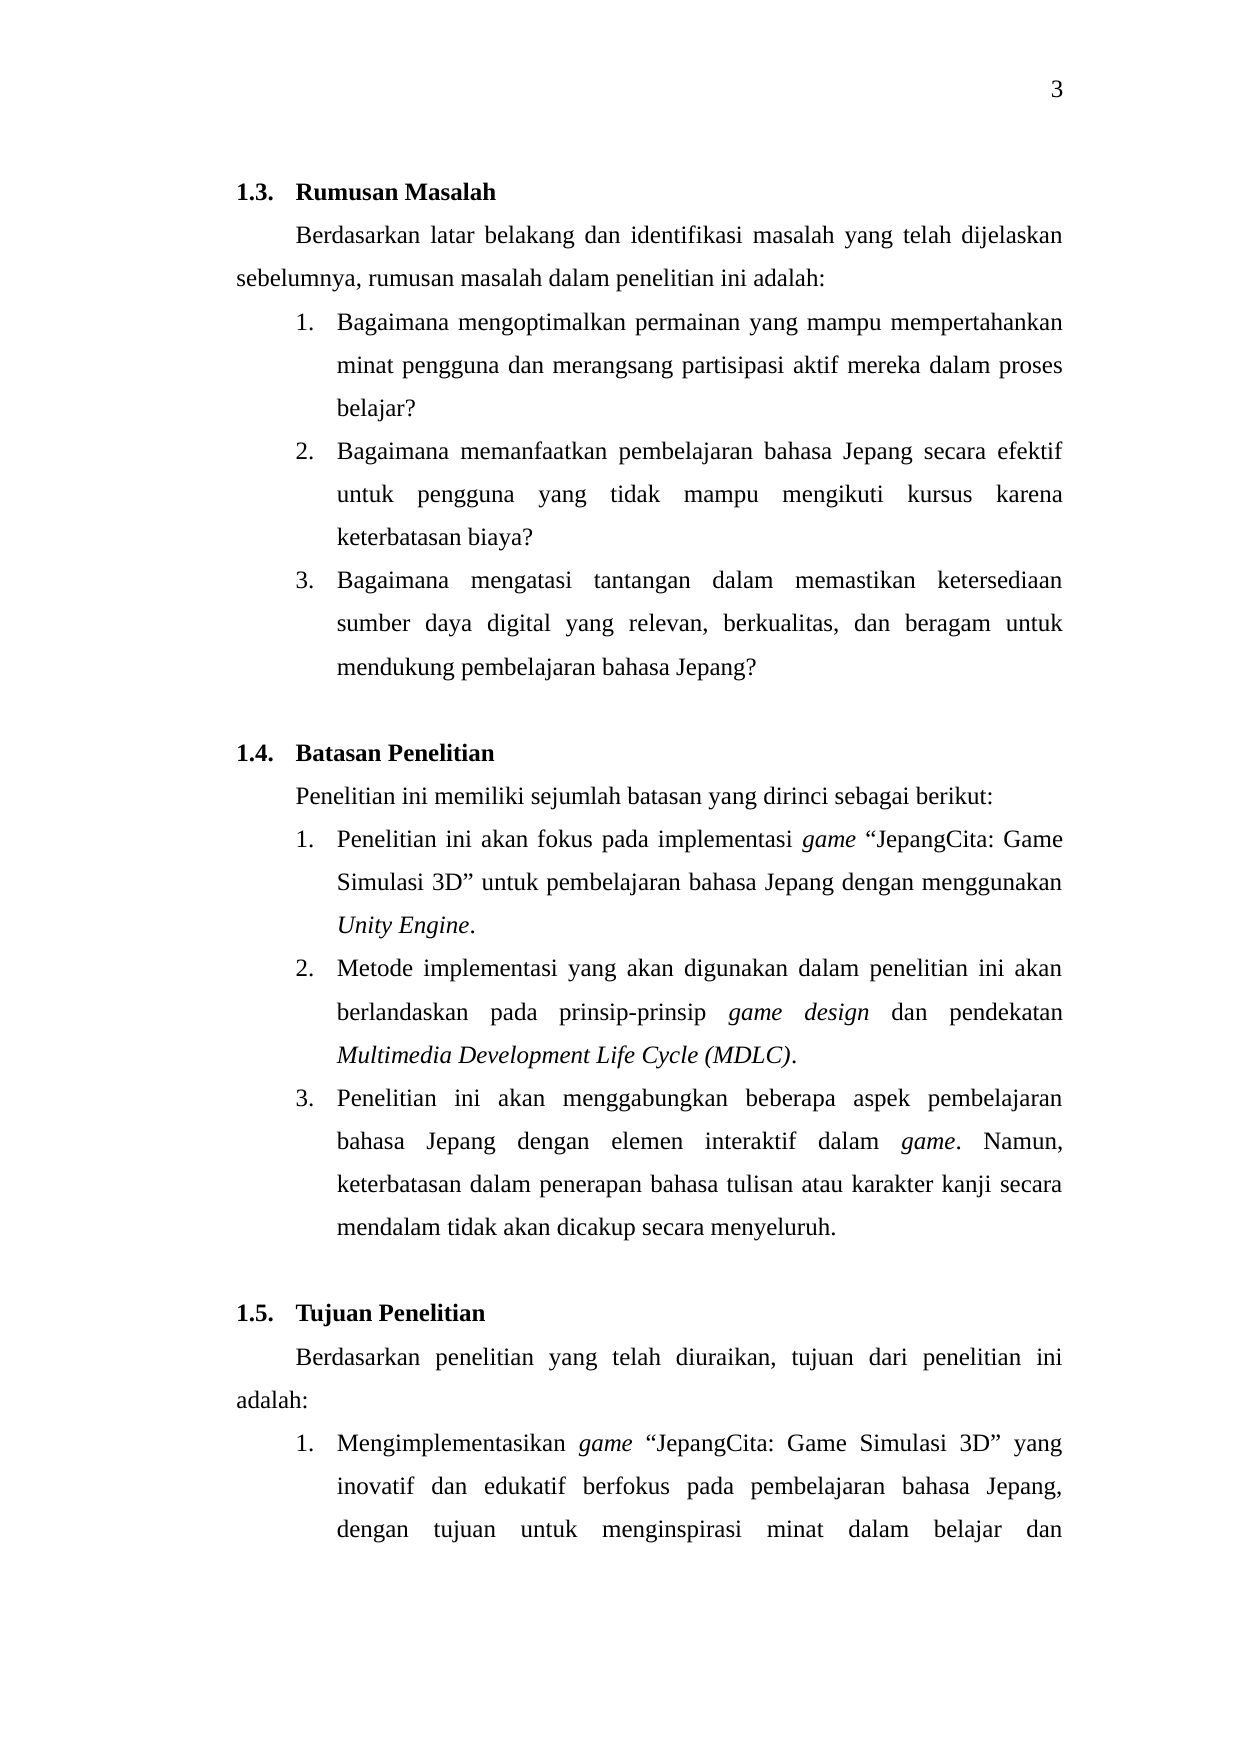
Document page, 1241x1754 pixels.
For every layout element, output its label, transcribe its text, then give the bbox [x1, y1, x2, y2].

subtitle Rumusan Masalah [236, 177, 1063, 206]
list Penelitian ini akan fokus pada implementasi game “JepangCita: Game Simulasi 3D” untuk pembelajaran bahasa Jepang dengan menggunakan Unity Engine. [295, 824, 1063, 939]
text Berdasarkan penelitian yang telah diuraikan, tujuan dari penelitian ini adalah: [236, 1342, 1063, 1413]
list Bagaimana memanfaatkan pembelajaran bahasa Jepang secara efektif untuk pengguna yang tidak mampu mengikuti kursus karena keterbatasan biaya? [295, 436, 1063, 551]
subtitle Tujuan Penelitian [236, 1298, 1063, 1327]
list Bagaimana mengoptimalkan permainan yang mampu mempertahankan minat pengguna dan merangsang partisipasi aktif mereka dalam proses belajar? [295, 307, 1063, 422]
subtitle Batasan Penelitian [236, 738, 1063, 767]
text Penelitian ini memiliki sejumlah batasan yang dirinci sebagai berikut: [236, 781, 1063, 810]
text Berdasarkan latar belakang dan identifikasi masalah yang telah dijelaskan sebelumnya, rumusan masalah dalam penelitian ini adalah: [236, 220, 1063, 292]
list Penelitian ini akan menggabungkan beberapa aspek pembelajaran bahasa Jepang dengan elemen interaktif dalam game. Namun, keterbatasan dalam penerapan bahasa tulisan atau karakter kanji secara mendalam tidak akan dicakup secara menyeluruh. [295, 1083, 1063, 1241]
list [295, 1428, 1063, 1543]
list Bagaimana mengatasi tantangan dalam memastikan ketersediaan sumber daya digital yang relevan, berkualitas, dan beragam untuk mendukung pembelajaran bahasa Jepang? [295, 565, 1063, 680]
list Metode implementasi yang akan digunakan dalam penelitian ini akan berlandaskan pada prinsip-prinsip game design dan pendekatan Multimedia Development Life Cycle (MDLC). [295, 953, 1063, 1068]
